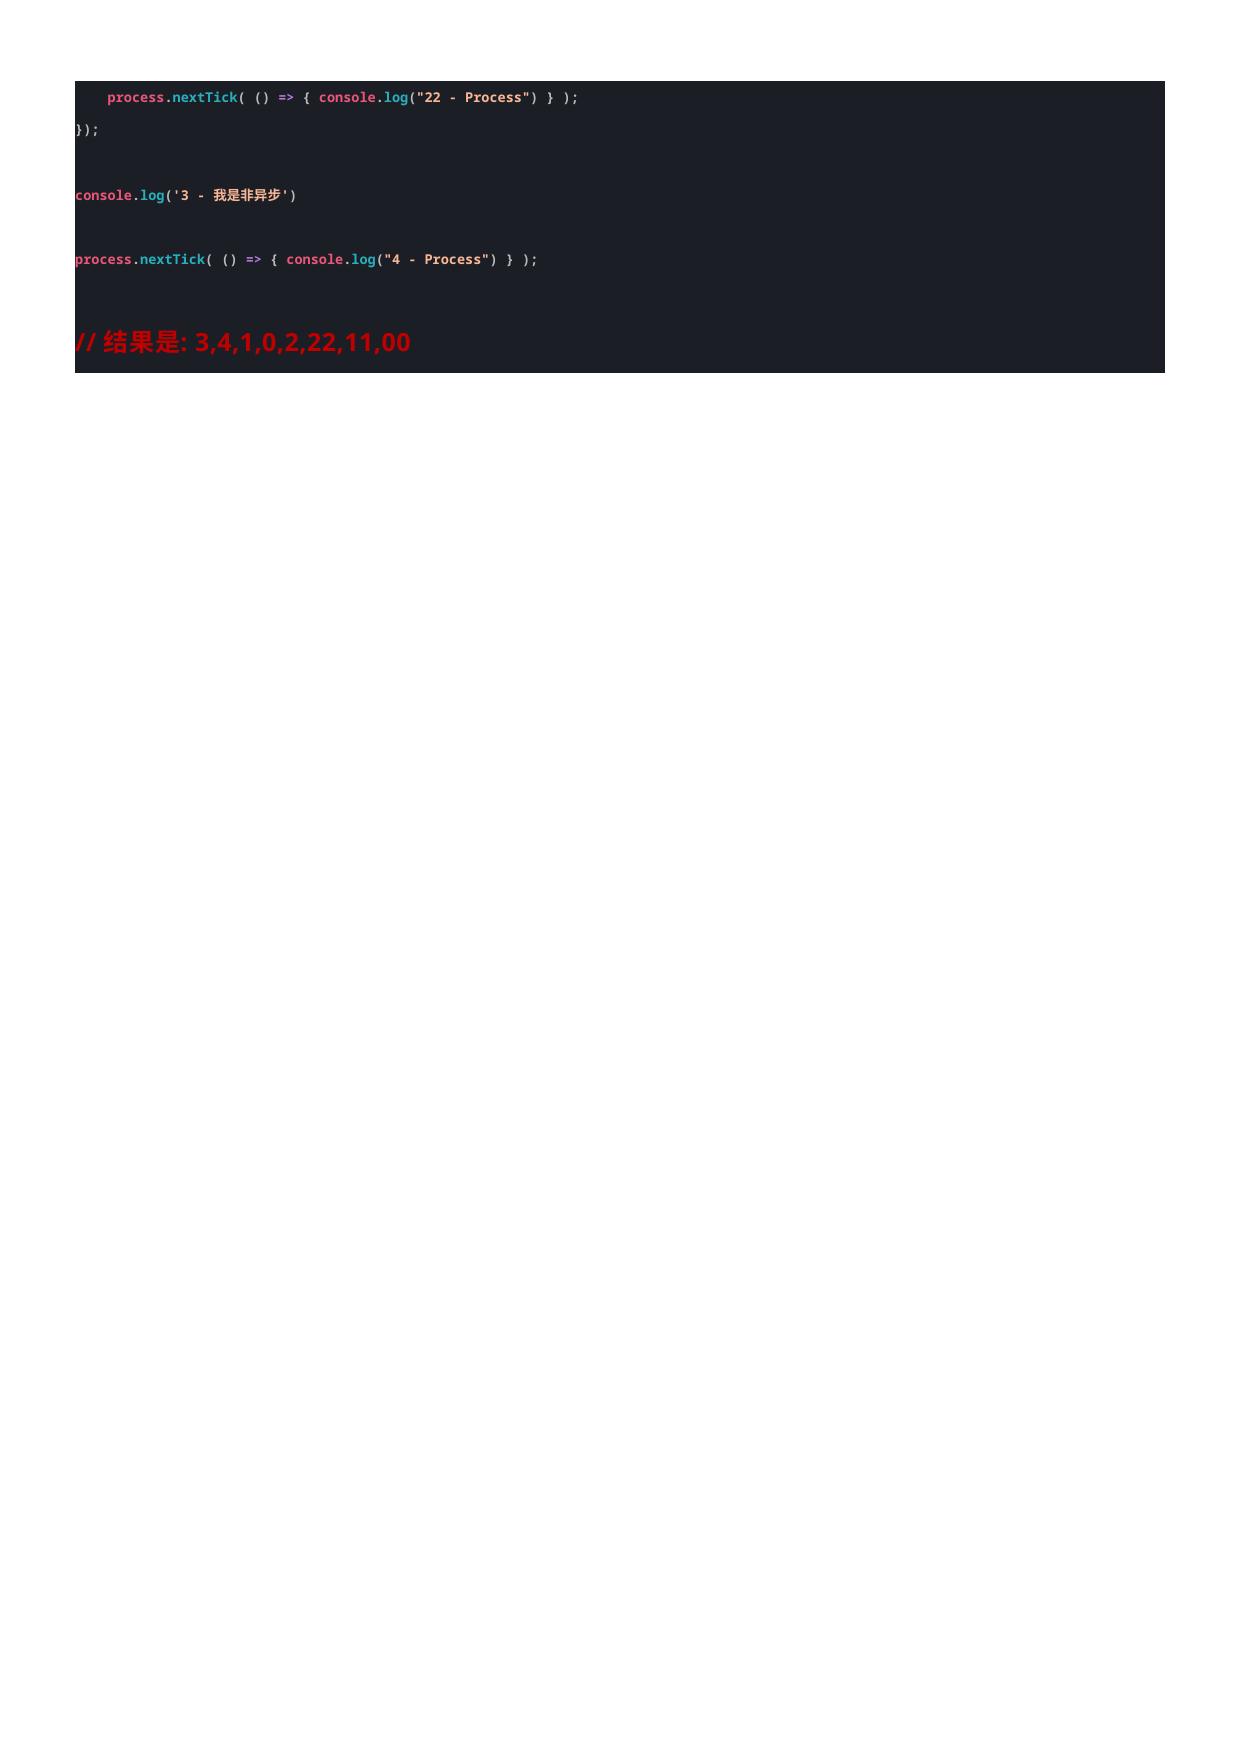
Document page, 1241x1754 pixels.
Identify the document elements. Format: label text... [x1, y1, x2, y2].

text }); [75, 113, 1165, 146]
text console.log('3 - 我是非异步') [75, 178, 1165, 211]
text process.nextTick( () => { console.log("4 - Process") } ); [75, 243, 1165, 276]
text // 结果是: 3,4,1,0,2,22,11,00 [75, 308, 1165, 373]
text process.nextTick( () => { console.log("22 - Process") } ); [75, 81, 1165, 113]
